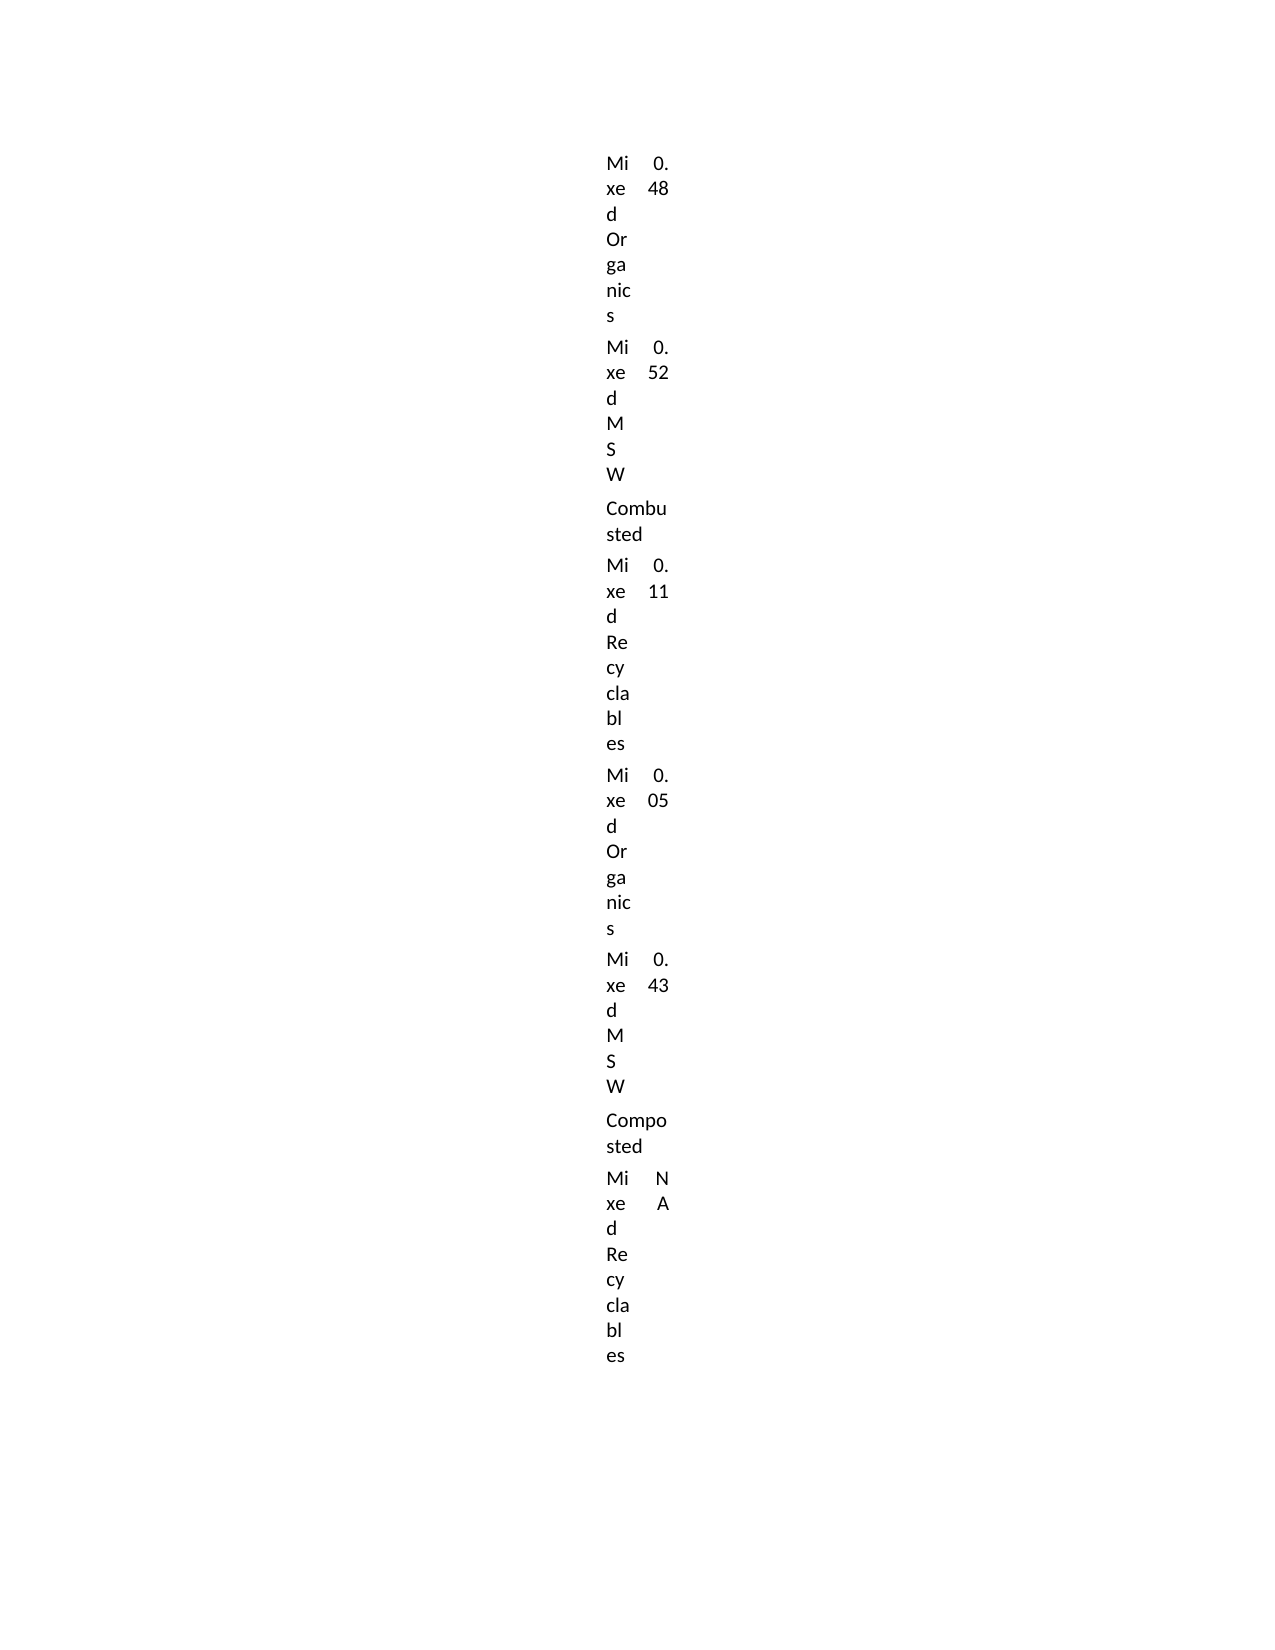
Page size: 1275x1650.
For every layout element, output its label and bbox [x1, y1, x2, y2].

table_cell [150, 150, 1125, 1374]
